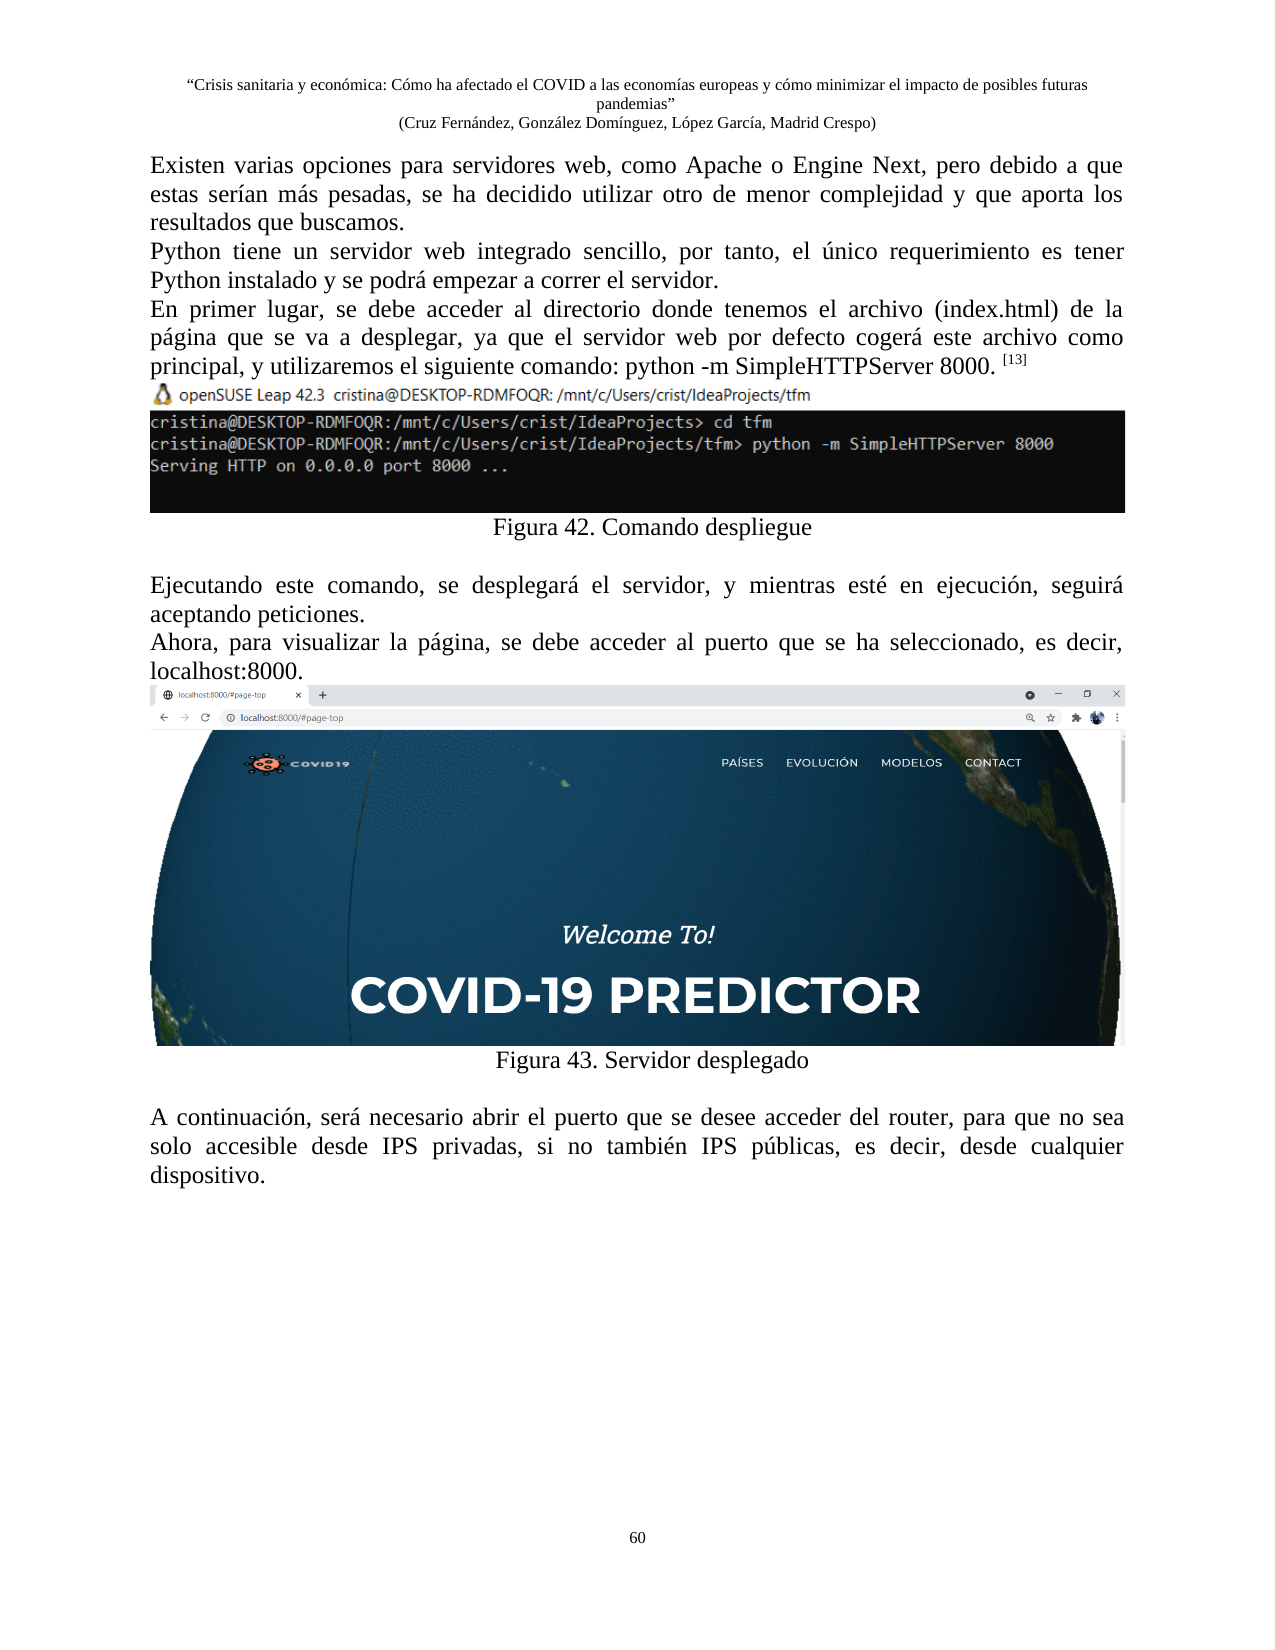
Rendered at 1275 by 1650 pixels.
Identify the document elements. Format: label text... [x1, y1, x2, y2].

text En primer lugar, se debe acceder al directorio donde tenemos el archivo (index.html) de la página que se va a desplegar, ya que el servidor web por defecto cogerá este archivo como principal, y utilizaremos el siguiente comando: python -m SimpleHTTPServer 8000. [13] [150, 294, 1125, 380]
text Ahora, para visualizar la página, se debe acceder al puerto que se ha seleccionado, es decir, localhost:8000. [150, 627, 1125, 685]
picture [150, 380, 1125, 513]
picture [150, 685, 1125, 1046]
text Figura 42. Comando despliegue [179, 513, 1125, 541]
text A continuación, será necesario abrir el puerto que se desee acceder del router, para que no sea solo accesible desde IPS privadas, si no también IPS públicas, es decir, desde cualquier dispositivo. [150, 1102, 1125, 1189]
text Ejecutando este comando, se desplegará el servidor, y mientras esté en ejecución, seguirá aceptando peticiones. [150, 570, 1125, 627]
text Python tiene un servidor web integrado sencillo, por tanto, el único requerimiento es tener Python instalado y se podrá empezar a correr el servidor. [150, 236, 1125, 294]
text Figura 43. Servidor desplegado [179, 1046, 1125, 1074]
text Existen varias opciones para servidores web, como Apache o Engine Next, pero debido a que estas serían más pesadas, se ha decidido utilizar otro de menor complejidad y que aporta los resultados que buscamos. [150, 150, 1125, 236]
